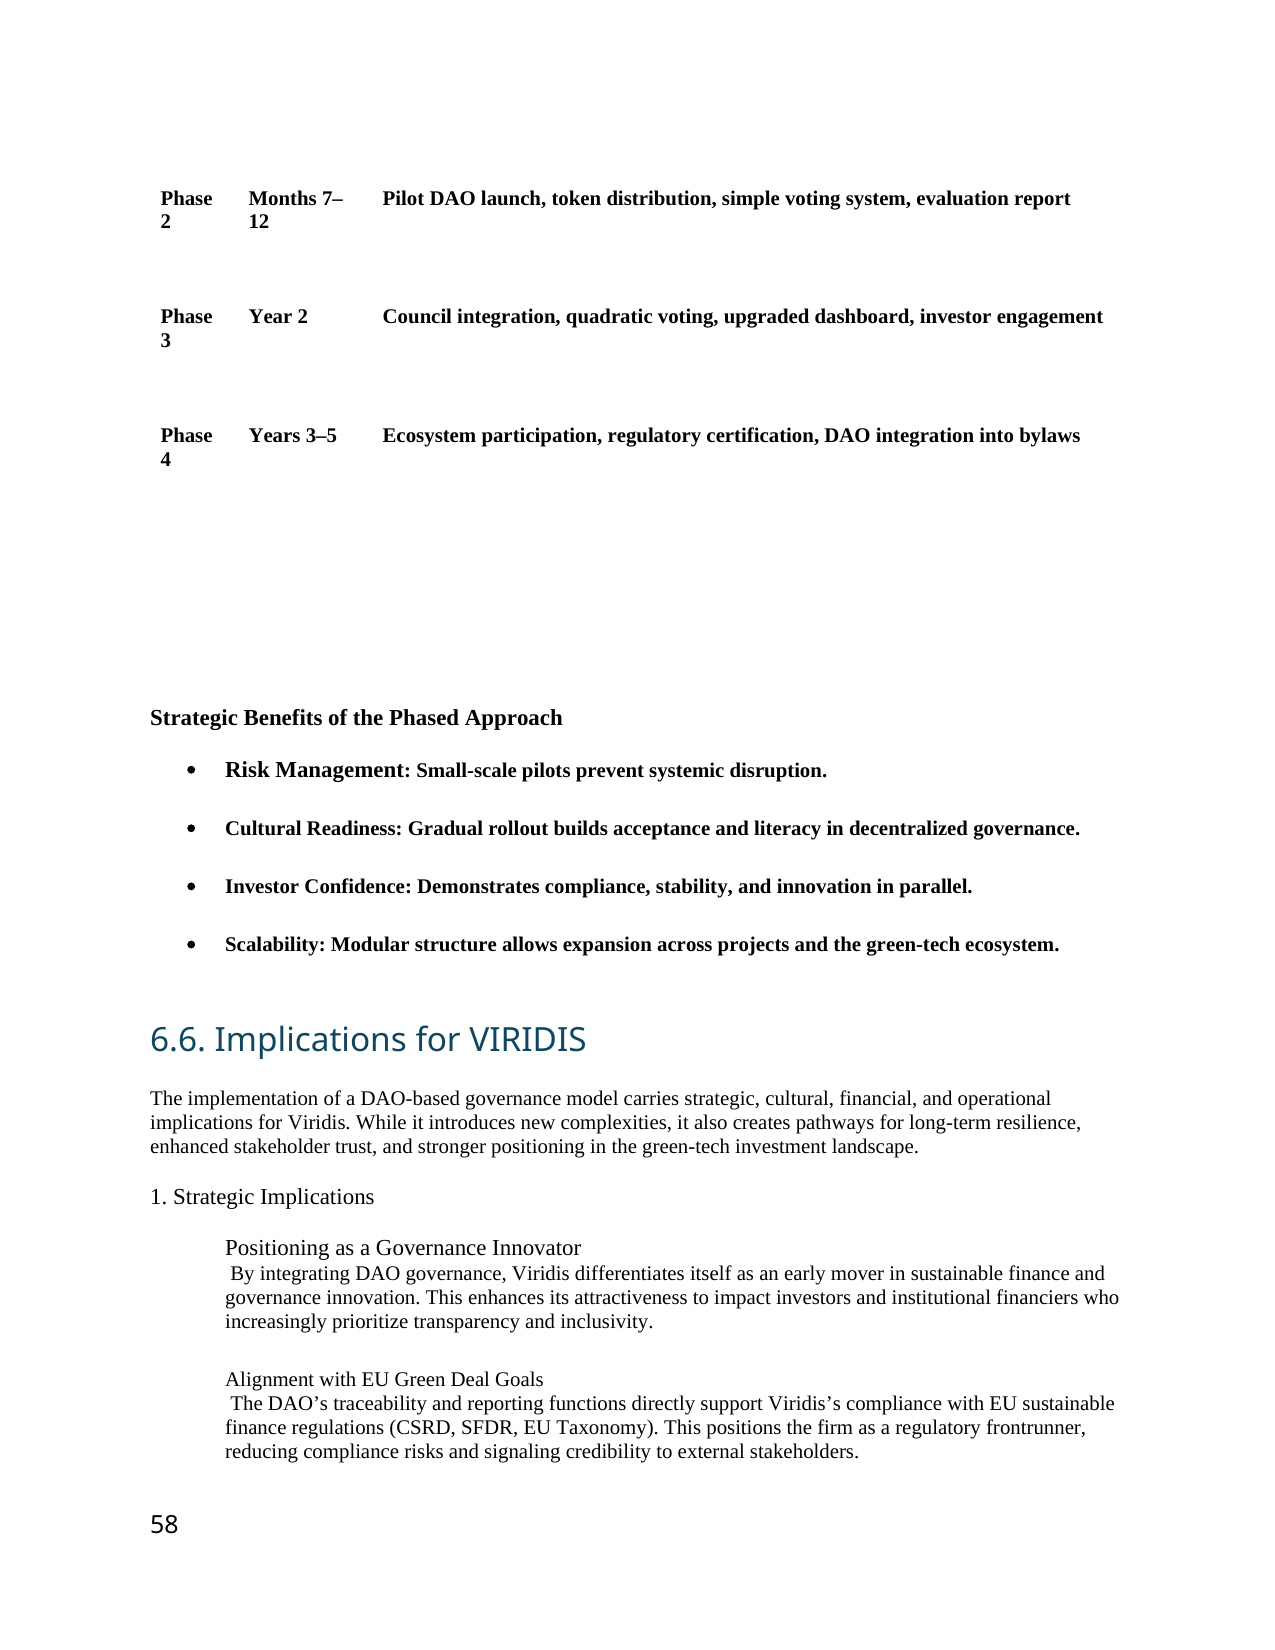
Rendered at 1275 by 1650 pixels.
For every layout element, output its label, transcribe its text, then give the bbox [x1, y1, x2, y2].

table_cell Year 2 [238, 269, 372, 388]
text The implementation of a DAO-based governance model carries strategic, cultural, financial, and operational implications for Viridis. While it introduces new complexities, it also creates pathways for long-term resilience, enhanced stakeholder trust, and stronger positioning in the green-tech investment landscape. [150, 1086, 1125, 1158]
list Investor Confidence: Demonstrates compliance, stability, and innovation in parallel. [187, 874, 1125, 932]
subtitle 6.6. Implications for VIRIDIS [150, 1016, 1125, 1061]
table_cell Months 7–12 [238, 150, 372, 269]
table_cell Phase 2 [150, 150, 238, 269]
table_cell Phase 3 [150, 269, 238, 388]
text Positioning as a Governance Innovator By integrating DAO governance, Viridis differentiates itself as an early mover in sustainable finance and governance innovation. This enhances its attractiveness to impact investors and institutional financiers who increasingly prioritize transparency and inclusivity. [225, 1234, 1125, 1367]
list Cultural Readiness: Gradual rollout builds acceptance and literacy in decentralized governance. [187, 816, 1125, 874]
table_cell Phase 4 [150, 388, 238, 507]
text Alignment with EU Green Deal Goals The DAO’s traceability and reporting functions directly support Viridis’s compliance with EU sustainable finance regulations (CSRD, SFDR, EU Taxonomy). This positions the firm as a regulatory frontrunner, reducing compliance risks and signaling credibility to external stakeholders. [225, 1367, 1125, 1497]
text Strategic Benefits of the Phased Approach [150, 704, 1125, 731]
table_cell Pilot DAO launch, token distribution, simple voting system, evaluation report [372, 150, 1125, 269]
text 1. Strategic Implications [150, 1183, 1125, 1209]
list Scalability: Modular structure allows expansion across projects and the green-tech ecosystem. [187, 932, 1125, 991]
table_cell Ecosystem participation, regulatory certification, DAO integration into bylaws [372, 388, 1125, 507]
list Risk Management: Small-scale pilots prevent systemic disruption. [187, 756, 1125, 816]
table_cell Years 3–5 [238, 388, 372, 507]
table_cell Council integration, quadratic voting, upgraded dashboard, investor engagement [372, 269, 1125, 388]
